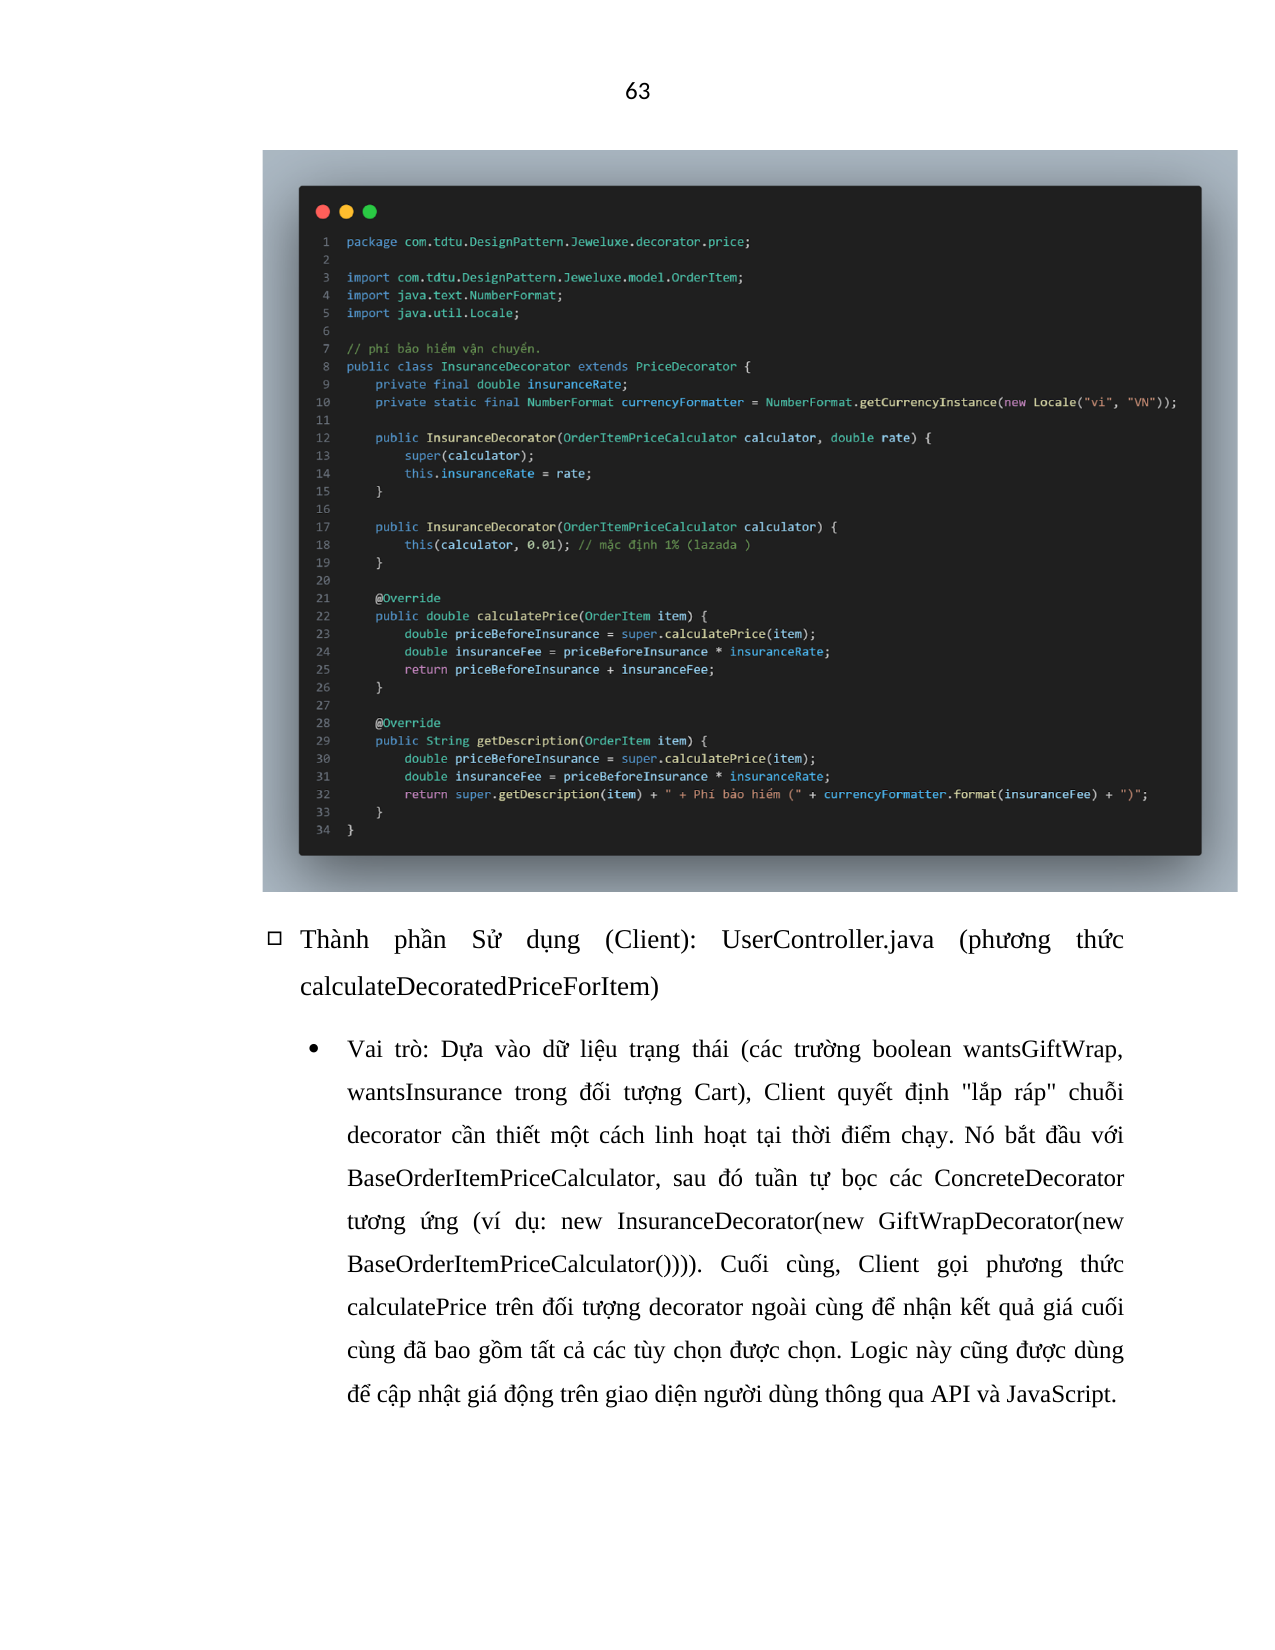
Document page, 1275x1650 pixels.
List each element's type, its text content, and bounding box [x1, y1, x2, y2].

picture [262, 150, 1238, 892]
list Vai trò: Dựa vào dữ liệu trạng thái (các trường boolean wantsGiftWrap, wantsInsurance trong đối tượng Cart), Client quyết định "lắp ráp" chuỗi decorator cần thiết một cách linh hoạt tại thời điểm chạy. Nó bắt đầu với BaseOrderItemPriceCalculator, sau đó tuần tự bọc các ConcreteDecorator tương ứng (ví dụ: new InsuranceDecorator(new GiftWrapDecorator(new BaseOrderItemPriceCalculator()))). Cuối cùng, Client gọi phương thức calculatePrice trên đối tượng decorator ngoài cùng để nhận kết quả giá cuối cùng đã bao gồm tất cả các tùy chọn được chọn. Logic này cũng được dùng để cập nhật giá động trên giao diện người dùng thông qua API và JavaScript. [309, 1034, 1125, 1407]
list Thành phần Sử dụng (Client): UserController.java (phương thức calculateDecoratedPriceForItem) [262, 923, 1125, 1001]
